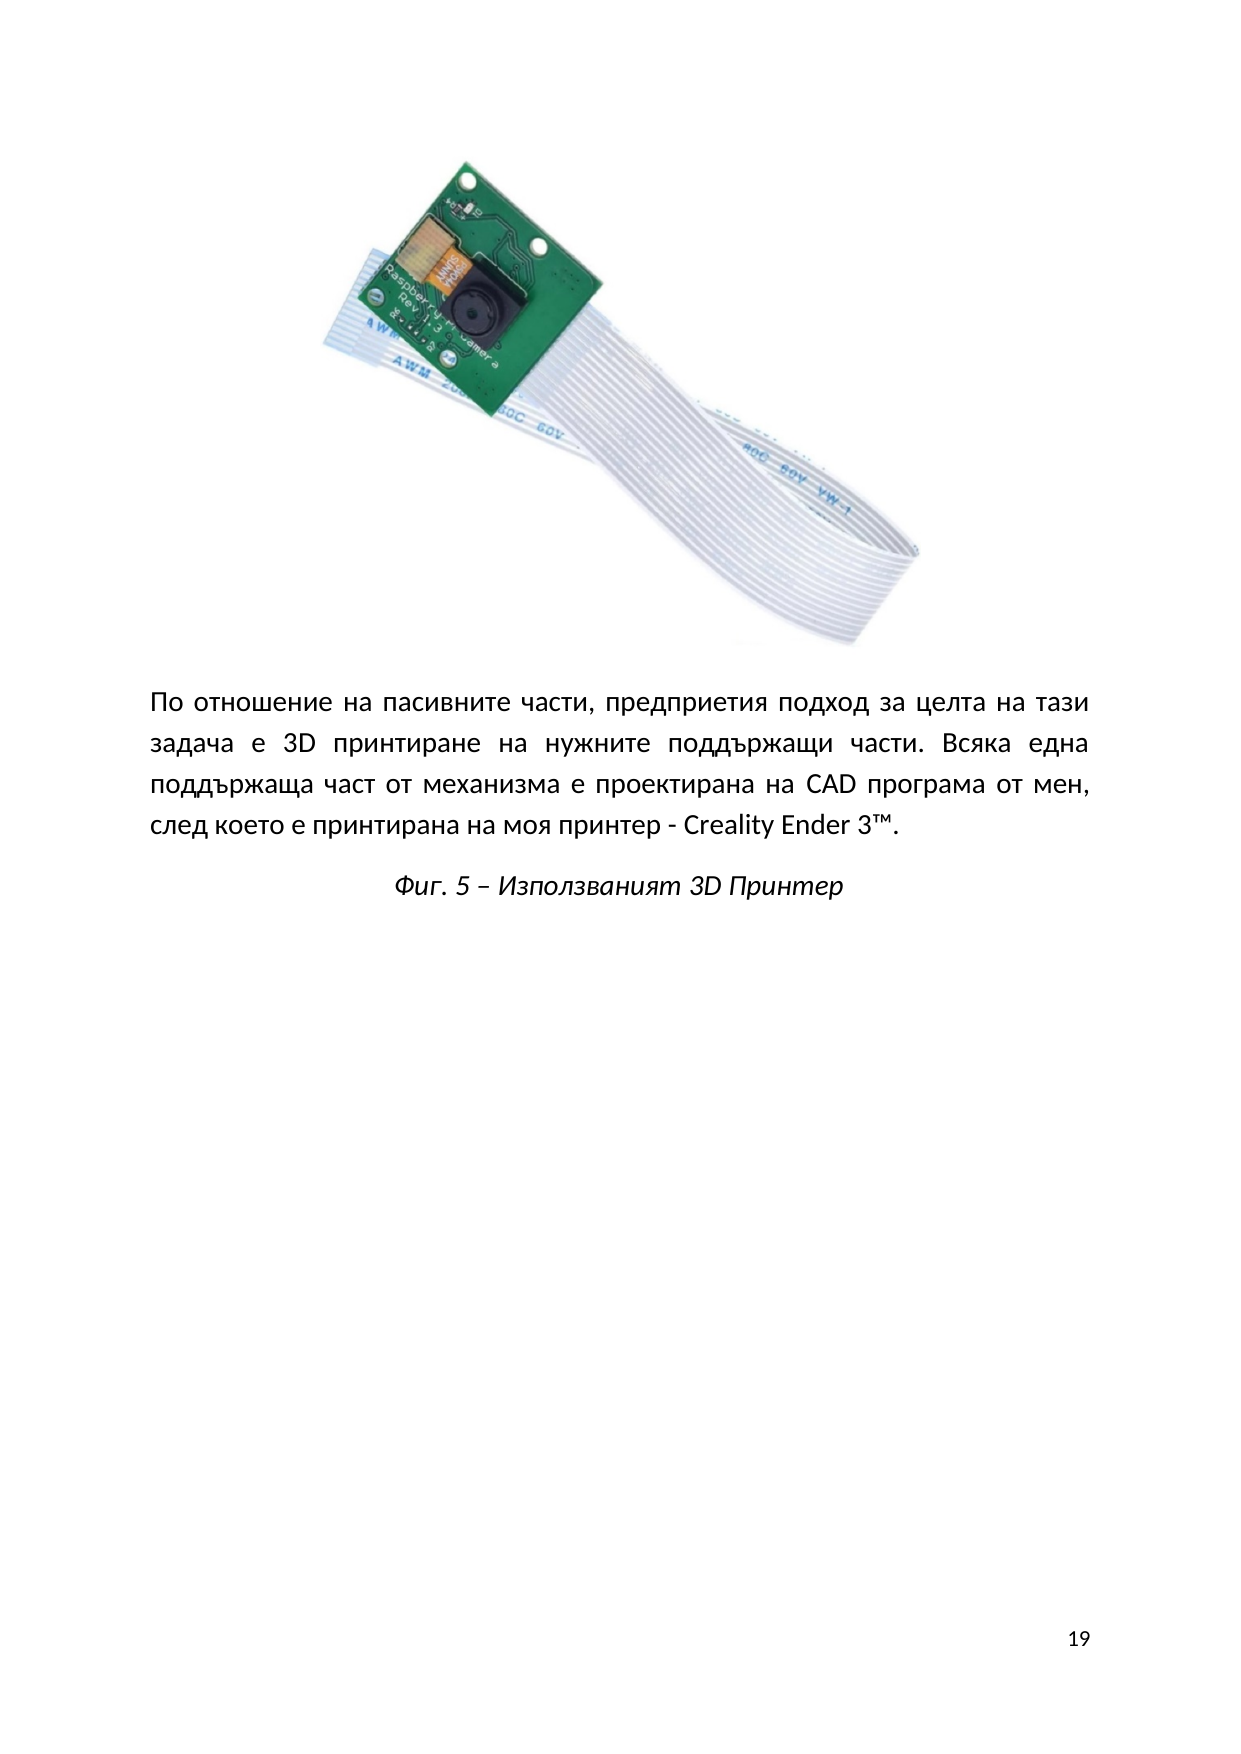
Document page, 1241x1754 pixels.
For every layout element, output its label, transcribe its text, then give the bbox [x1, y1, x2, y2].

text По отношение на пасивните части, предприетия подход за целта на тази задача е 3D принтиране на нужните поддържащи части. Всяка една поддържаща част от механизма е проектирана на CAD програма от мен, след което е принтирана на моя принтер - Creality Ender 3™. [150, 683, 1090, 841]
picture [320, 150, 921, 658]
text Фиг. 5 – Използваният 3D Принтер [150, 867, 1090, 903]
